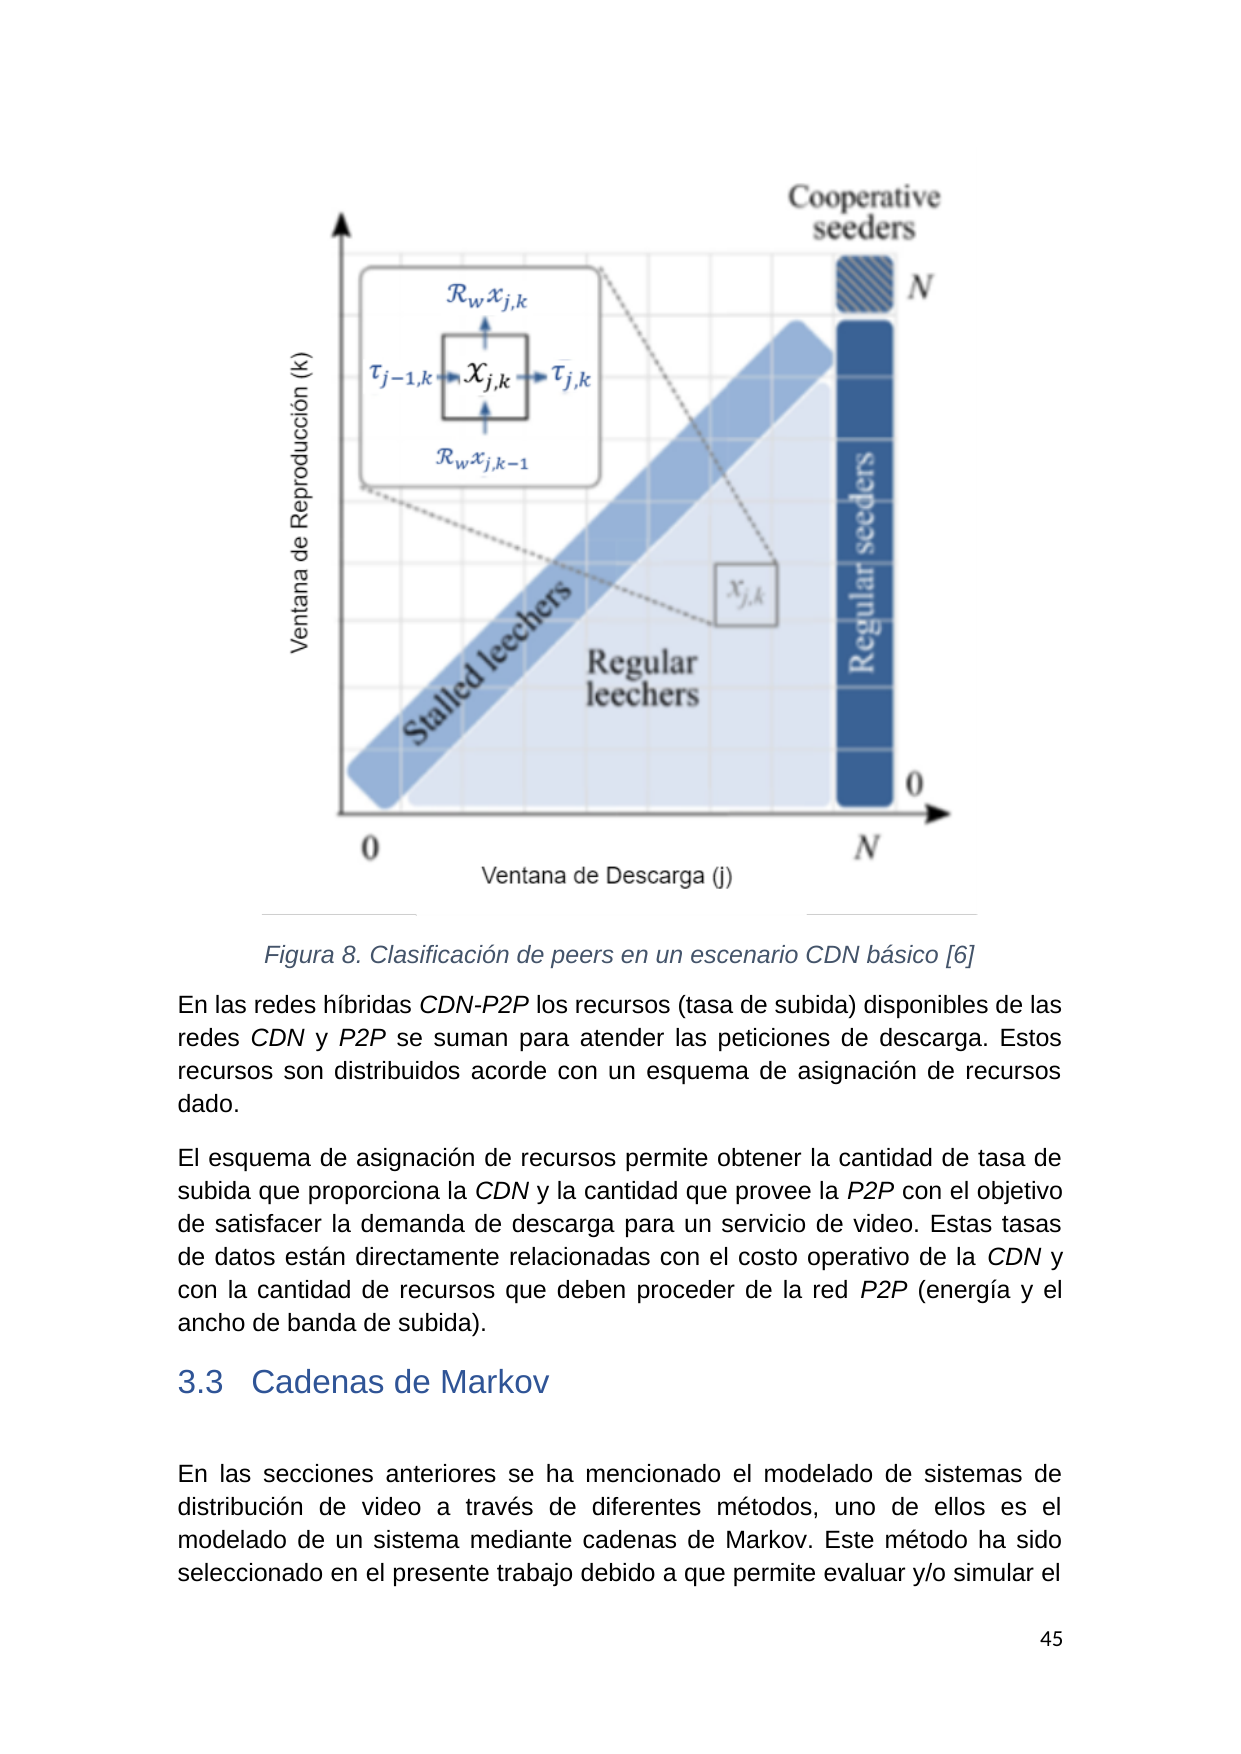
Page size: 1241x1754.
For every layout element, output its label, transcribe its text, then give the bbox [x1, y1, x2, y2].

subtitle 3.3 Cadenas de Markov [177, 1362, 1063, 1400]
picture [261, 147, 979, 916]
text En las redes híbridas CDN-P2P los recursos (tasa de subida) disponibles de las redes CDN y P2P se suman para atender las peticiones de descarga. Estos recursos son distribuidos acorde con un esquema de asignación de recursos dado. [177, 990, 1063, 1118]
text El esquema de asignación de recursos permite obtener la cantidad de tasa de subida que proporciona la CDN y la cantidad que provee la P2P con el objetivo de satisfacer la demanda de descarga para un servicio de video. Estas tasas de datos están directamente relacionadas con el costo operativo de la CDN y con la cantidad de recursos que deben proceder de la red P2P (energía y el ancho de banda de subida). [177, 1143, 1063, 1337]
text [177, 1459, 1063, 1587]
text Figura 8. Clasificación de peers en un escenario CDN básico [177, 940, 1063, 969]
